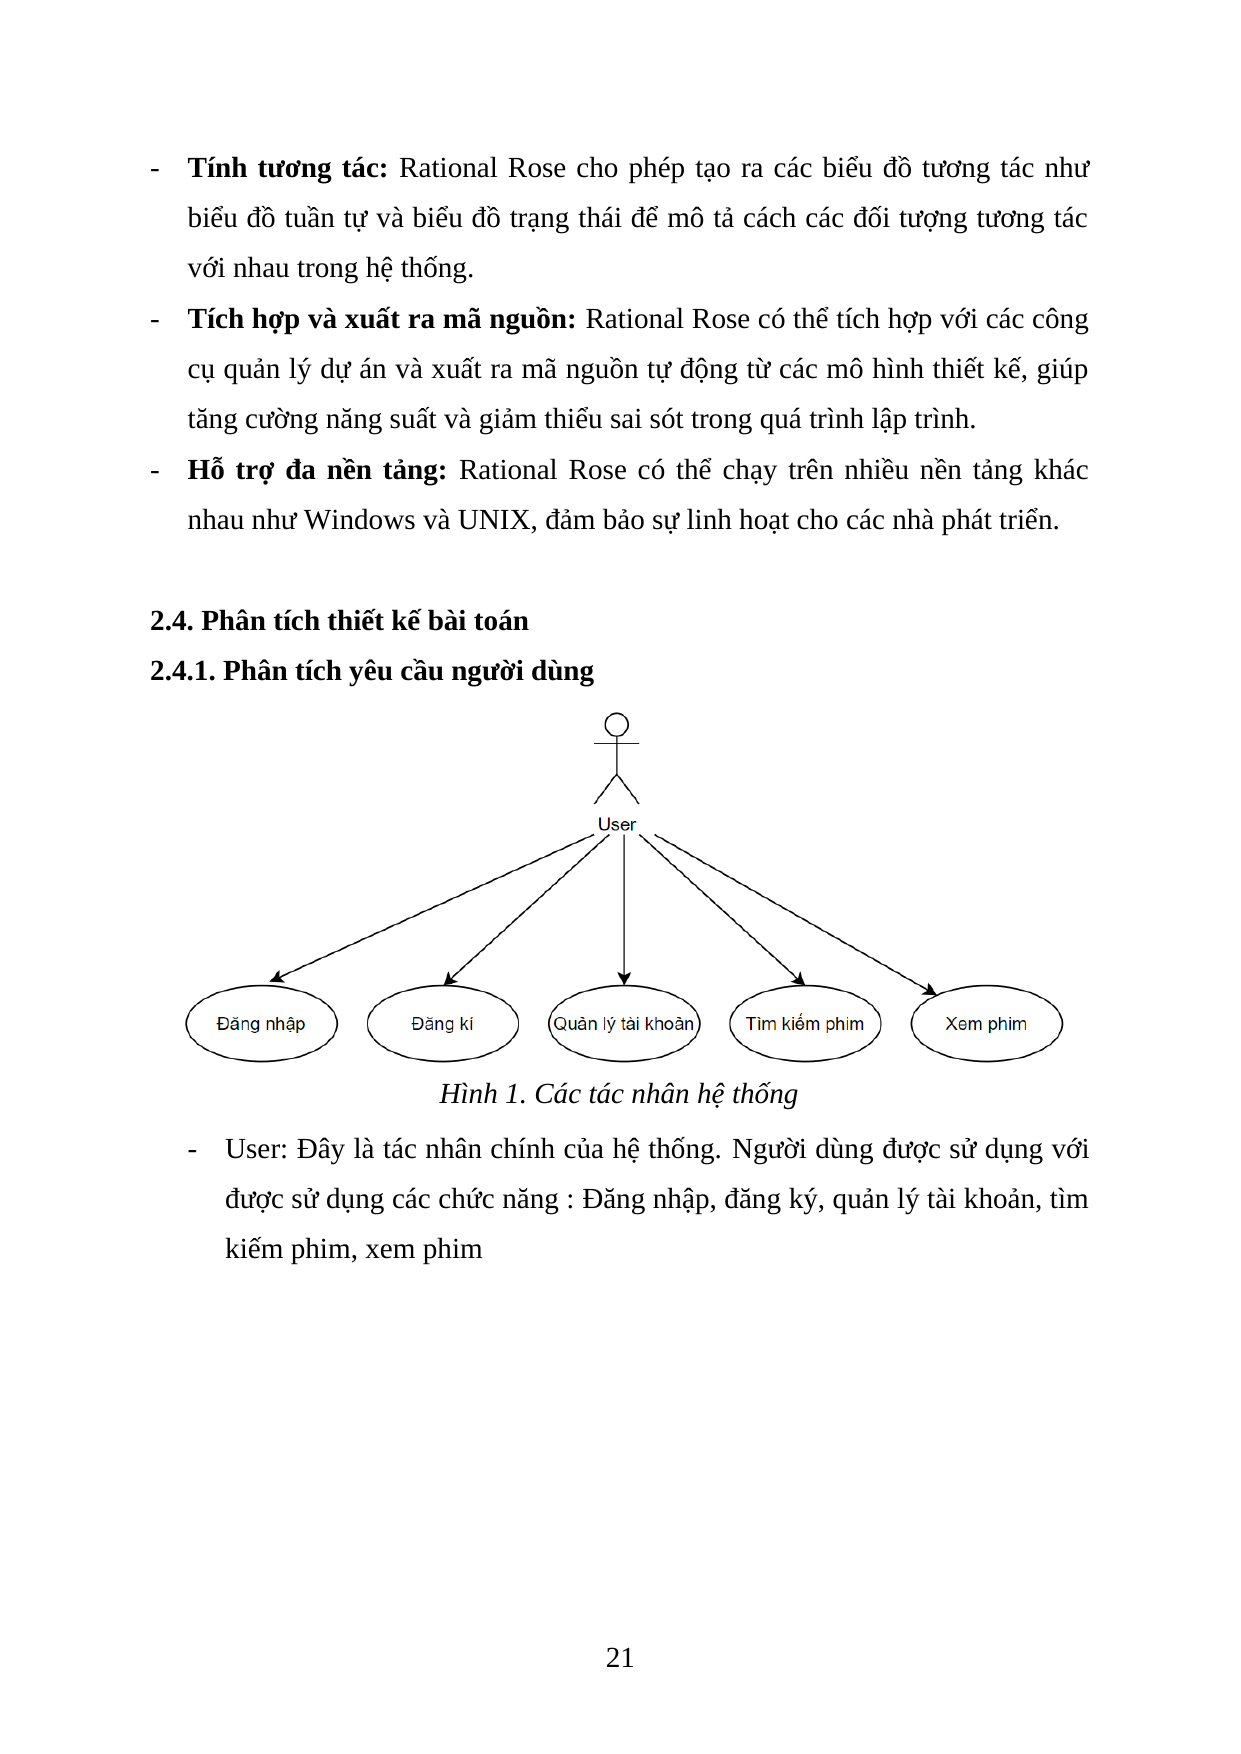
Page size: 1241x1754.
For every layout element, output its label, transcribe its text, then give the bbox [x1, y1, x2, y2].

list Tích hợp và xuất ra mã nguồn: Rational Rose có thể tích hợp với các công cụ quản lý dự án và xuất ra mã nguồn tự động từ các mô hình thiết kế, giúp tăng cường năng suất và giảm thiểu sai sót trong quá trình lập trình. [150, 301, 1090, 435]
list Hỗ trợ đa nền tảng: Rational Rose có thể chạy trên nhiều nền tảng khác nhau như Windows và UNIX, đảm bảo sự linh hoạt cho các nhà phát triển. [150, 452, 1090, 536]
picture [150, 703, 1091, 1072]
list User: Đây là tác nhân chính của hệ thống. Người dùng được sử dụng với được sử dụng các chức năng : Đăng nhập, đăng ký, quản lý tài khoản, tìm kiếm phim, xem phim [187, 1131, 1090, 1265]
subtitle 2.4.1. Phân tích yêu cầu người dùng [150, 653, 1090, 687]
list Tính tương tác: Rational Rose cho phép tạo ra các biểu đồ tương tác như biểu đồ tuần tự và biểu đồ trạng thái để mô tả cách các đối tượng tương tác với nhau trong hệ thống. [150, 150, 1090, 284]
subtitle 2.4. Phân tích thiết kế bài toán [150, 603, 1090, 636]
